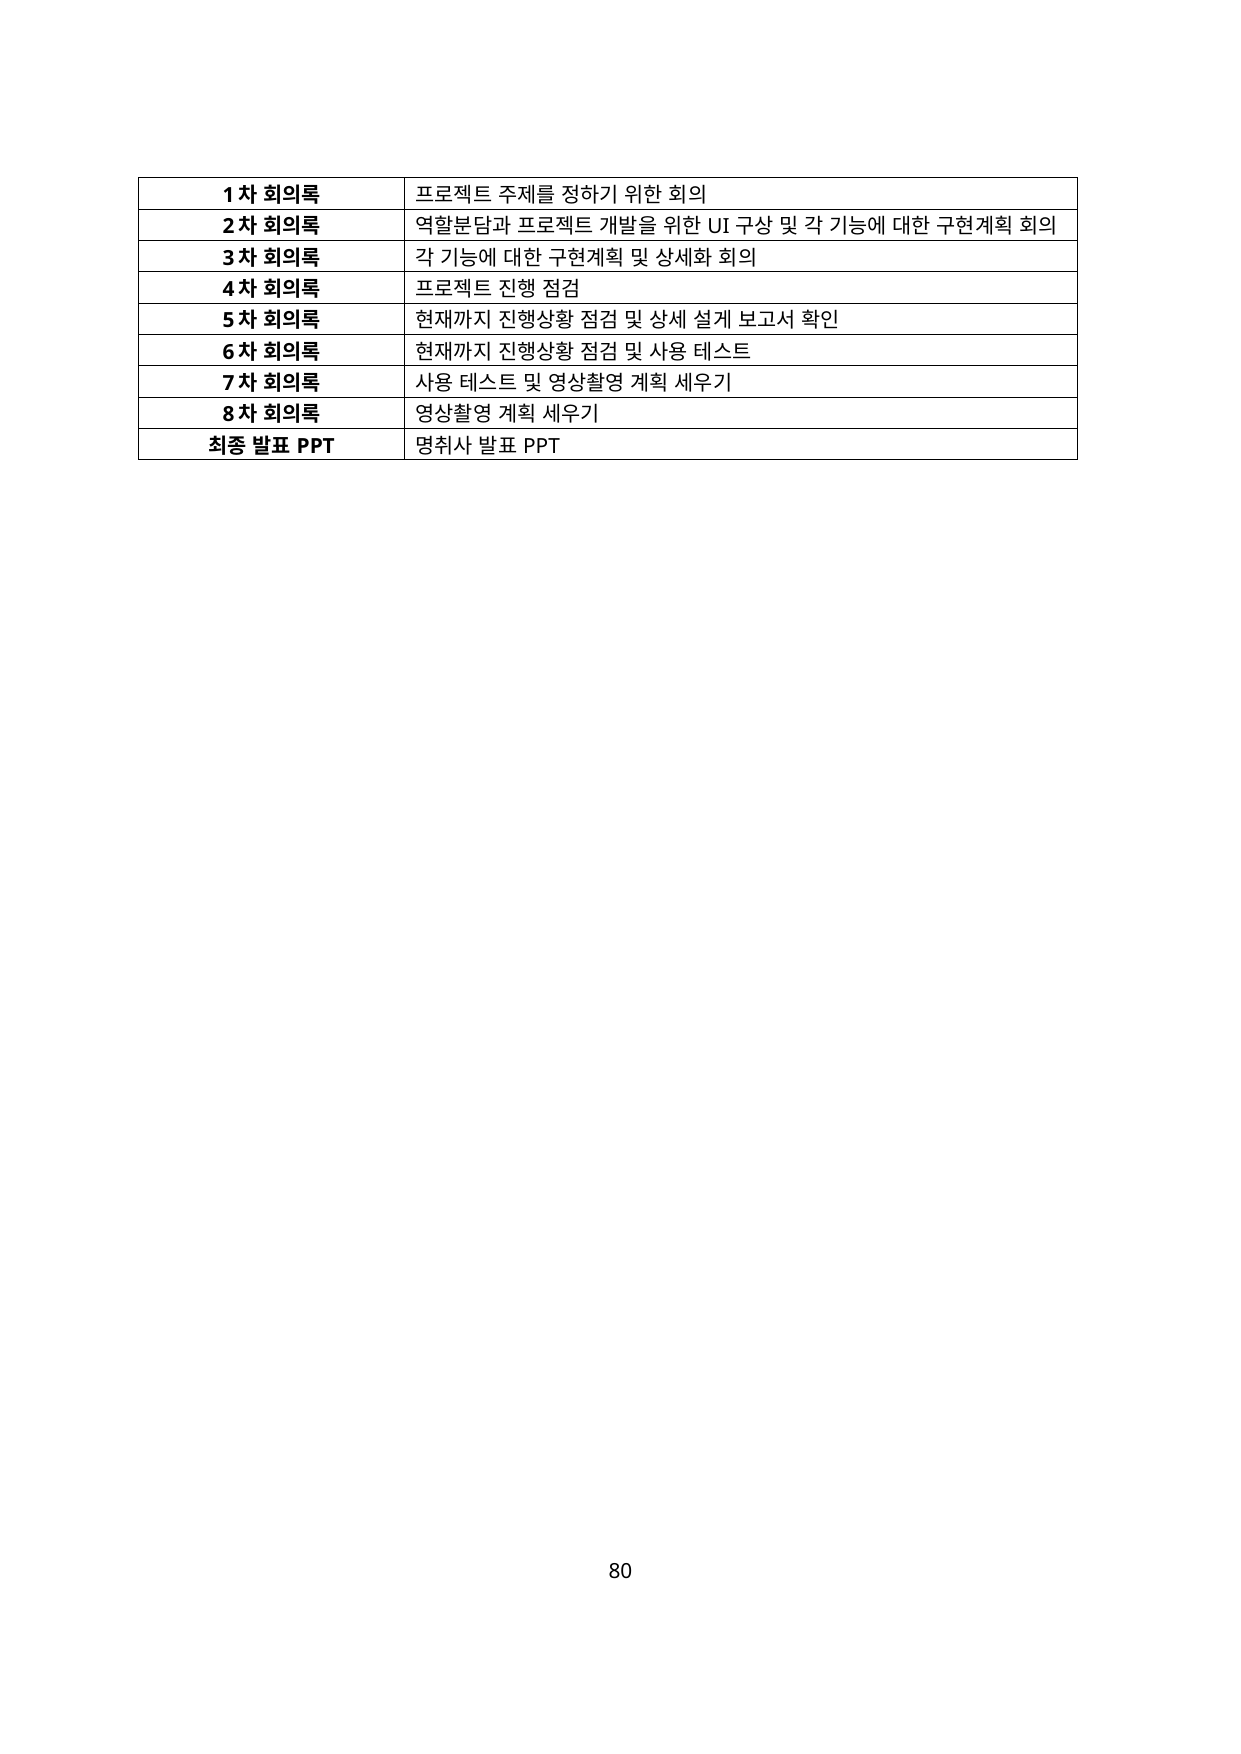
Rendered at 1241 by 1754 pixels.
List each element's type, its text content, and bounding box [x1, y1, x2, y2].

table_cell 8차 회의록 [139, 398, 404, 428]
table_cell 사용 테스트 및 영상촬영 계획 세우기 [405, 366, 1077, 397]
table_cell 프로젝트 주제를 정하기 위한 회의 [405, 178, 1077, 208]
table_cell 5차 회의록 [139, 304, 404, 334]
table_cell 역할분담과 프로젝트 개발을 위한 UI 구상 및 각 기능에 대한 구현계획 회의 [405, 210, 1077, 240]
table_cell 3차 회의록 [139, 241, 404, 271]
table_cell 현재까지 진행상황 점검 및 사용 테스트 [405, 335, 1077, 365]
table_cell 현재까지 진행상황 점검 및 상세 설게 보고서 확인 [405, 304, 1077, 334]
table_cell 프로젝트 진행 점검 [405, 272, 1077, 303]
table_cell 7차 회의록 [139, 366, 404, 397]
table_cell 6차 회의록 [139, 335, 404, 365]
table_cell 1차 회의록 [139, 178, 404, 208]
table_cell 영상촬영 계획 세우기 [405, 398, 1077, 428]
table_cell 4차 회의록 [139, 272, 404, 303]
table_cell 명취사 발표 PPT [405, 429, 1077, 459]
table_cell 2차 회의록 [139, 210, 404, 240]
table_cell 각 기능에 대한 구현계획 및 상세화 회의 [405, 241, 1077, 271]
table_cell 최종 발표 PPT [139, 429, 404, 459]
